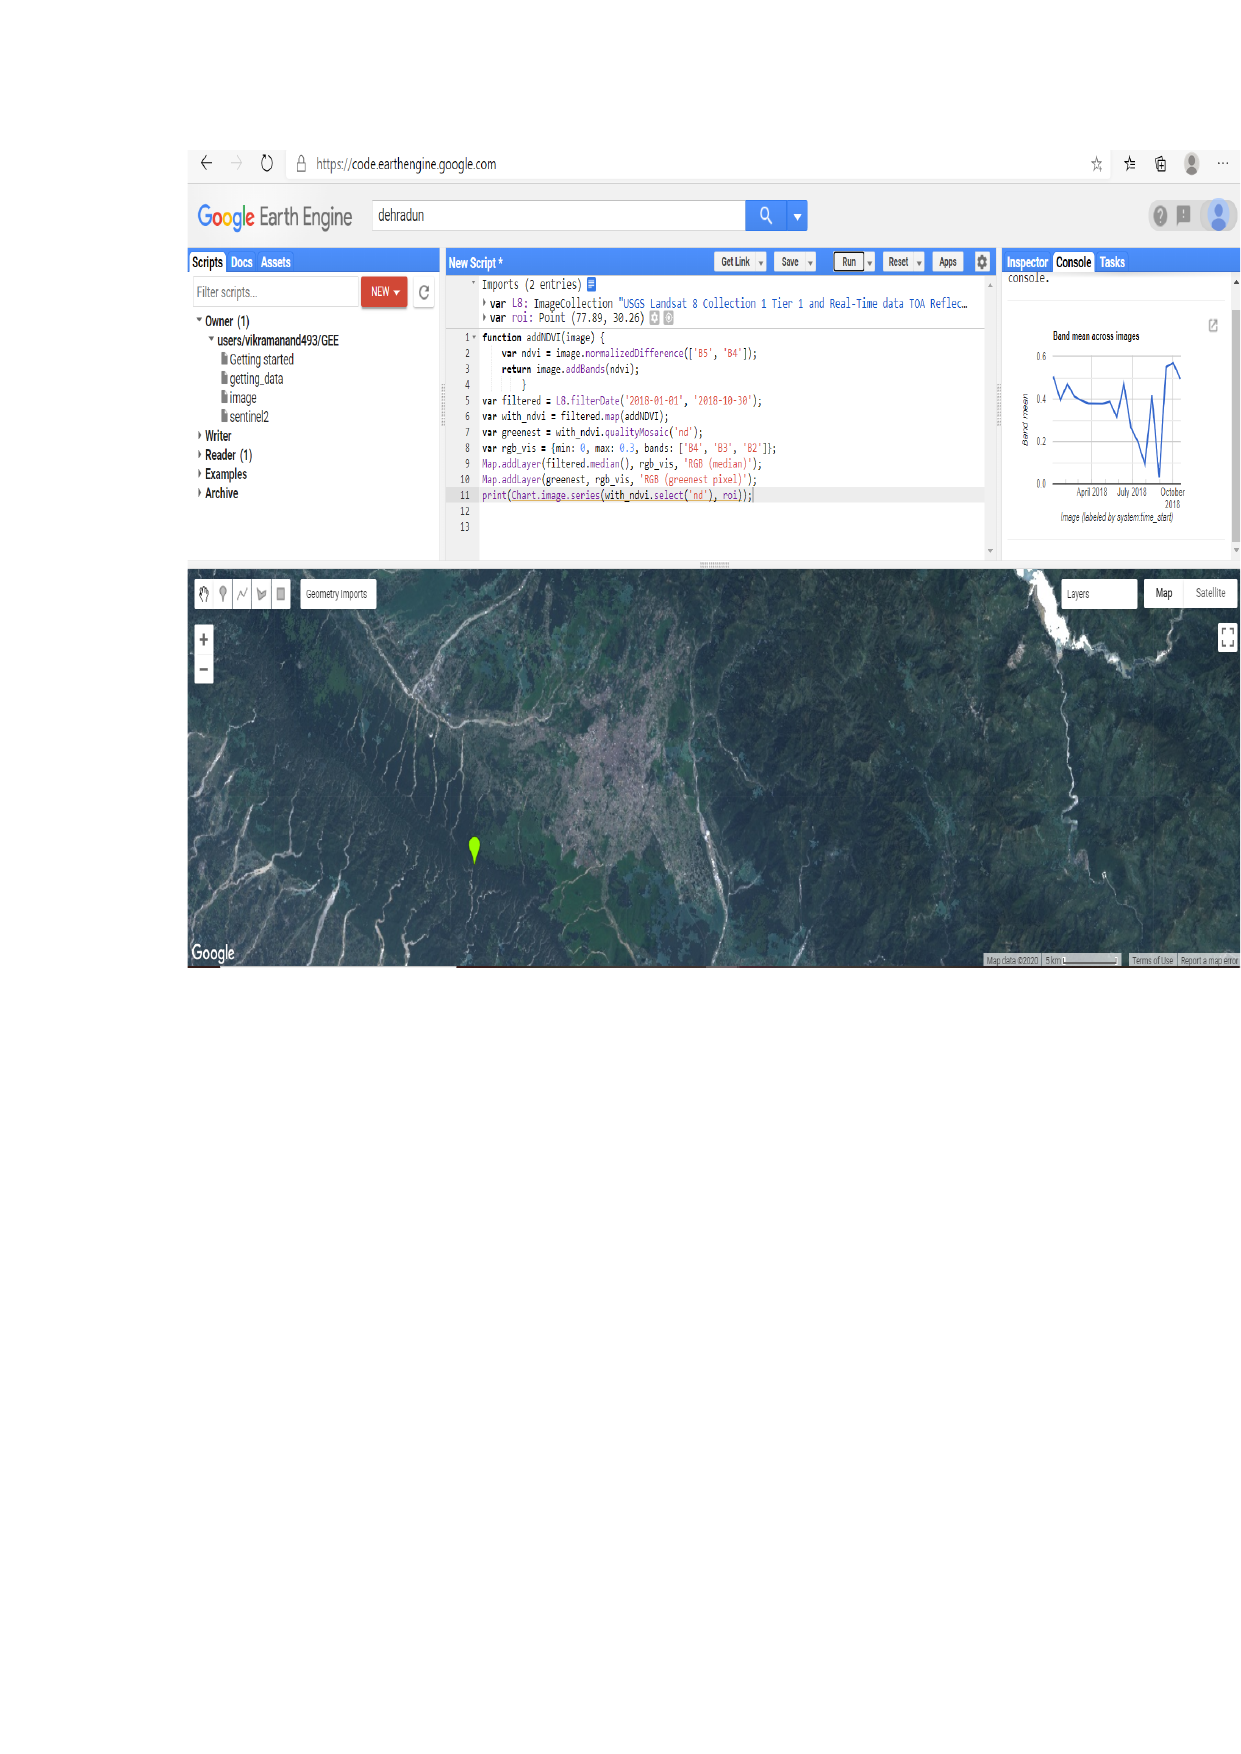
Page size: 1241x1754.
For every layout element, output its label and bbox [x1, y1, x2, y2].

picture [187, 150, 1241, 968]
